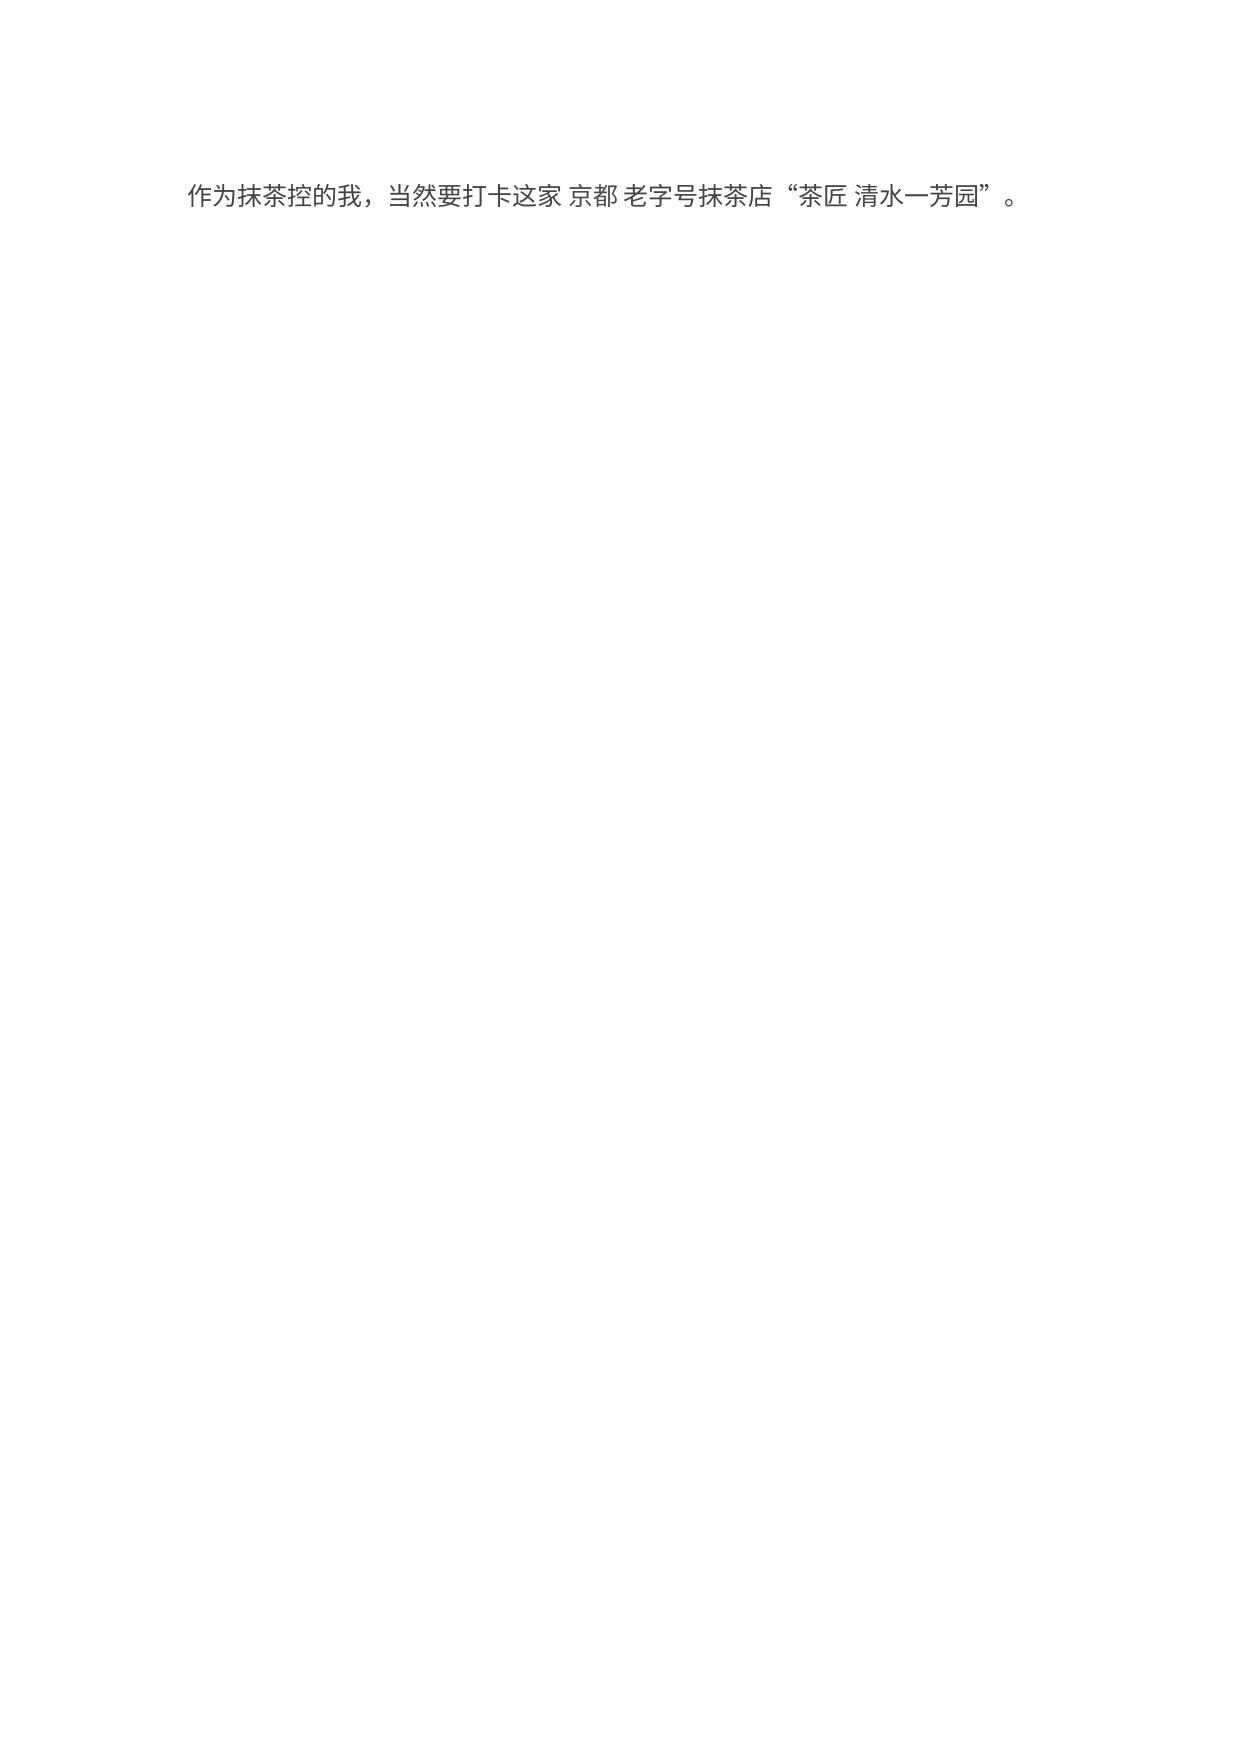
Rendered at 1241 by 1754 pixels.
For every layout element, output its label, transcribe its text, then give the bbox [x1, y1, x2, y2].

text 作为抹茶控的我，当然要打卡这家 京都 老字号抹茶店“茶匠 清水一芳园”。 [187, 162, 1053, 227]
